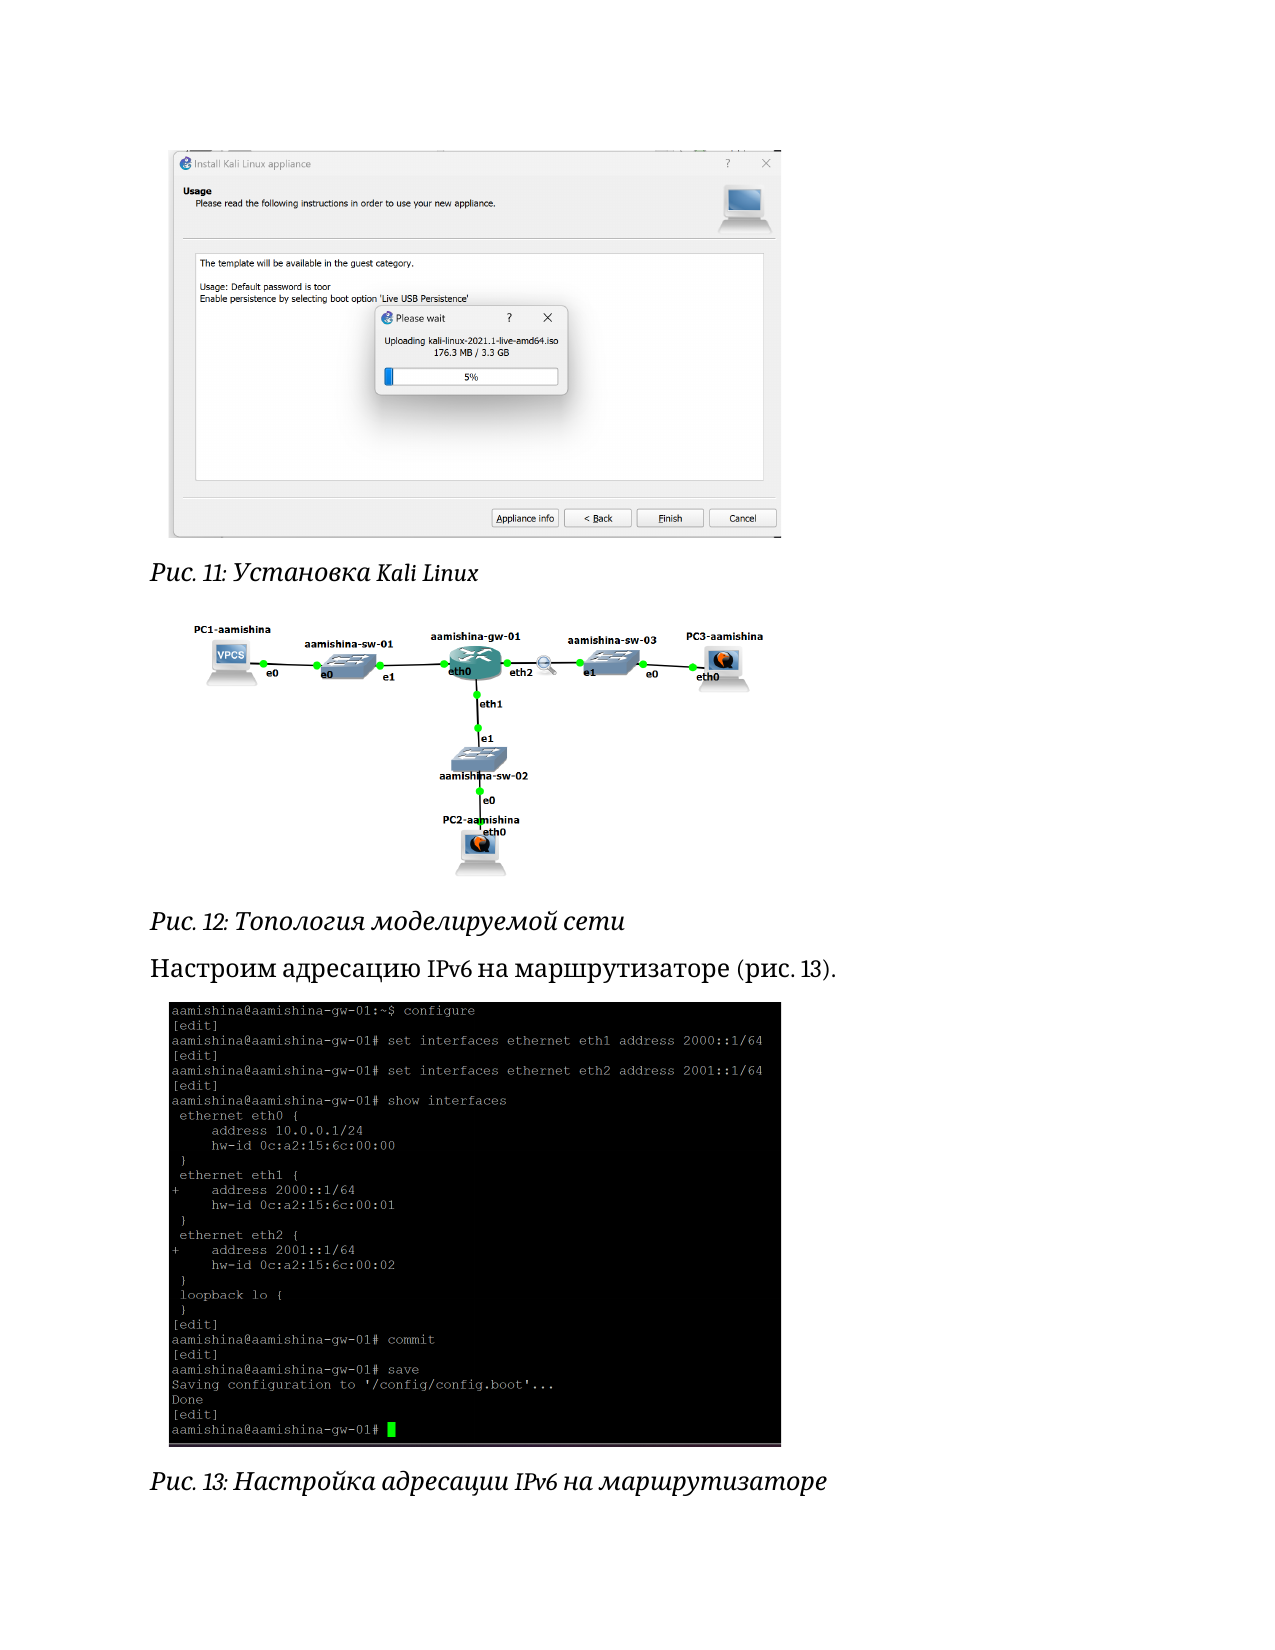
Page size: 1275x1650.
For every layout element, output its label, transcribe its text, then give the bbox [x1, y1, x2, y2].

text Рис. 12: Топология моделируемой сети [150, 907, 1125, 936]
picture [168, 1002, 782, 1447]
picture [168, 600, 782, 887]
picture [168, 150, 782, 538]
text Рис. 11: Установка Kali Linux [150, 559, 1125, 587]
text Рис. 13: Настройка адресации IPv6 на маршрутизаторе [150, 1468, 1125, 1497]
text Настроим адресацию IPv6 на маршрутизаторе (рис. 13). [150, 955, 1125, 984]
